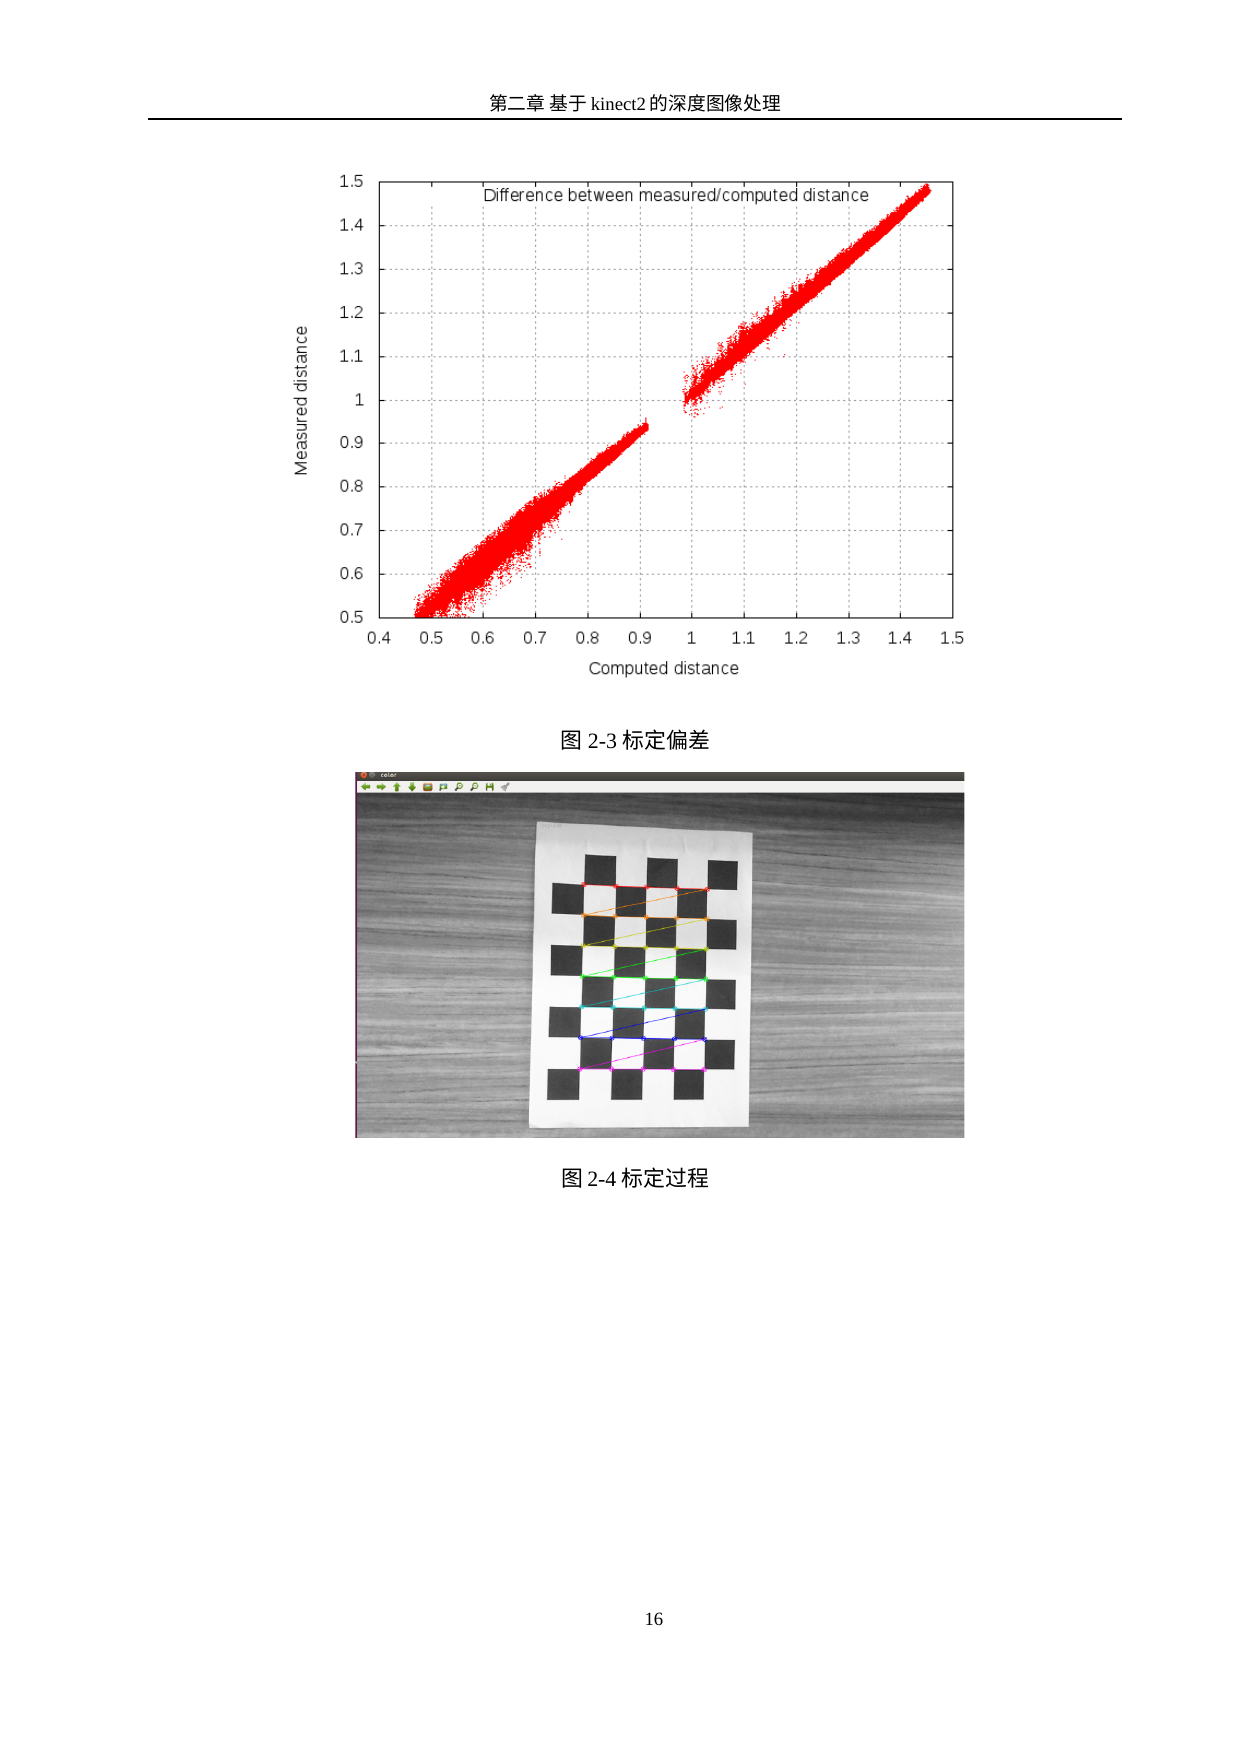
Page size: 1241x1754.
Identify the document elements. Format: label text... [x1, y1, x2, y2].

picture [355, 772, 965, 1138]
text 图2-4 标定过程 [148, 1160, 1122, 1194]
text 图 2-3 标定偏差 [148, 722, 1122, 756]
picture [274, 164, 996, 683]
